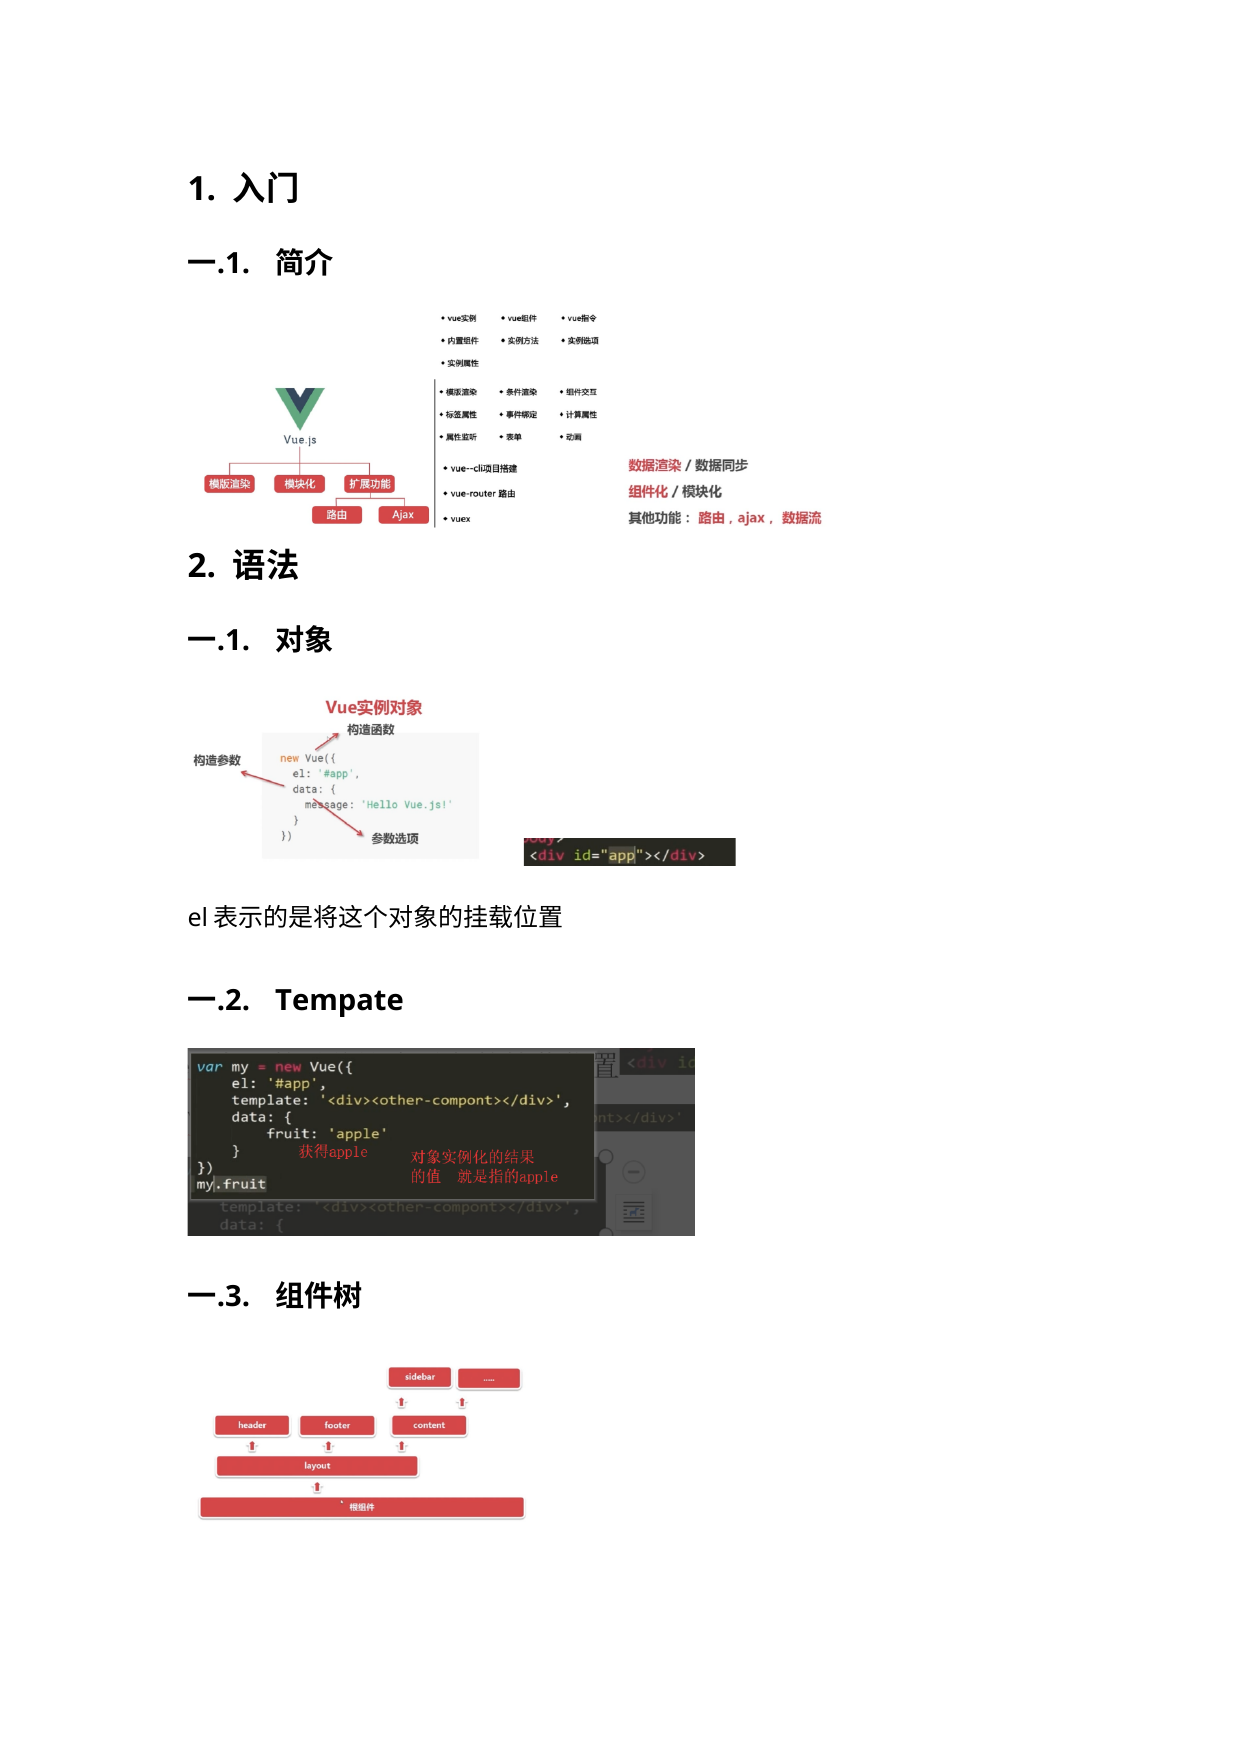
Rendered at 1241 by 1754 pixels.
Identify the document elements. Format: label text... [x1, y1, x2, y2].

picture [187, 1048, 695, 1236]
picture [187, 311, 875, 528]
picture [187, 687, 736, 866]
subtitle Tempate [187, 977, 1053, 1019]
subtitle 入门 [187, 162, 1053, 210]
subtitle 语法 [187, 539, 1053, 587]
picture [187, 1344, 534, 1526]
subtitle 简介 [187, 239, 1053, 282]
subtitle 组件树 [187, 1273, 1053, 1315]
text el表示的是将这个对象的挂载位置 [187, 883, 1053, 948]
subtitle 对象 [187, 616, 1053, 659]
